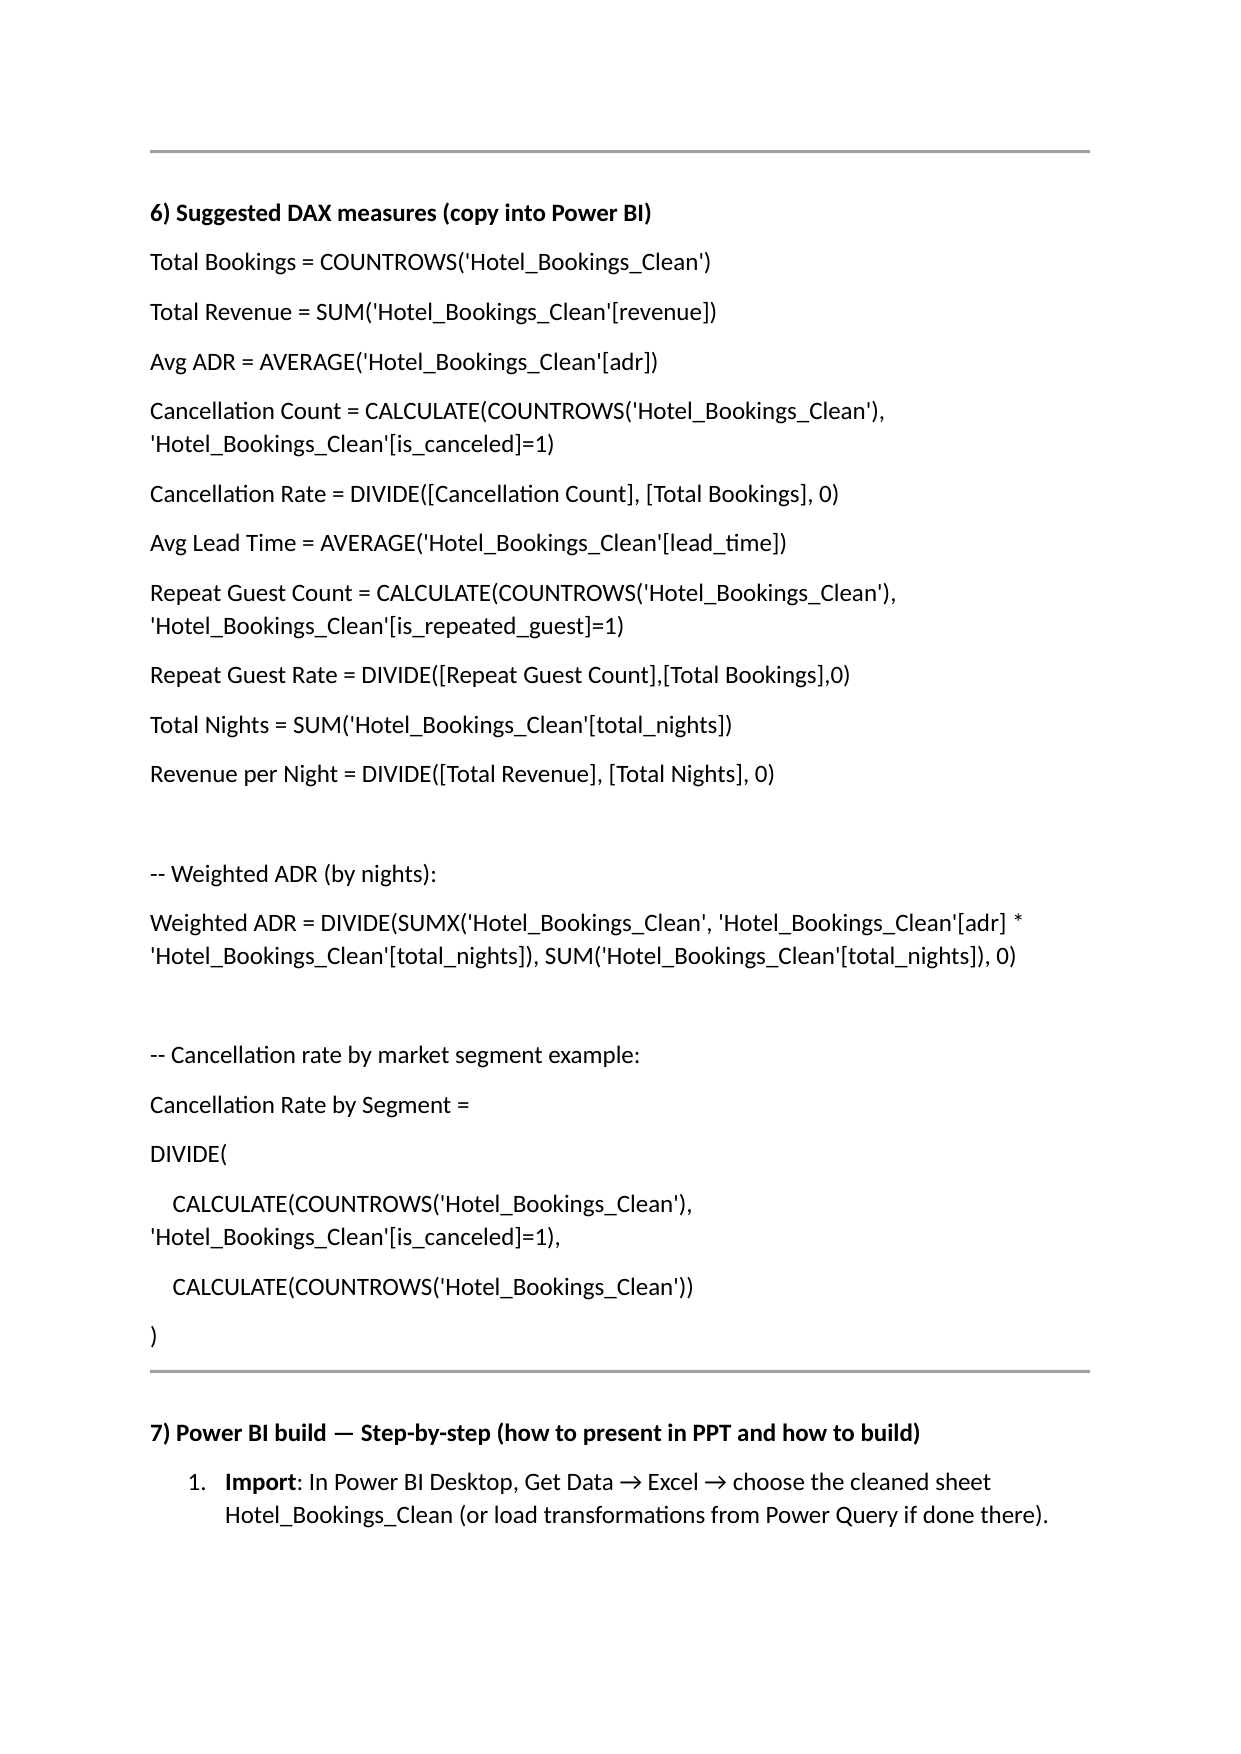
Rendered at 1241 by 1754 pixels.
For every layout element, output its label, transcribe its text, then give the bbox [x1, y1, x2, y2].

text Revenue per Night = DIVIDE([Total Revenue], [Total Nights], 0) [150, 758, 1090, 789]
text DIVIDE( [150, 1138, 1090, 1169]
text CALCULATE(COUNTROWS('Hotel_Bookings_Clean')) [150, 1271, 1090, 1301]
text Total Revenue = SUM('Hotel_Bookings_Clean'[revenue]) [150, 296, 1090, 327]
text ) [150, 1320, 1090, 1351]
text -- Weighted ADR (by nights): [150, 858, 1090, 888]
text -- Cancellation rate by market segment example: [150, 1039, 1090, 1070]
text Total Nights = SUM('Hotel_Bookings_Clean'[total_nights]) [150, 709, 1090, 739]
text Weighted ADR = DIVIDE(SUMX('Hotel_Bookings_Clean', 'Hotel_Bookings_Clean'[adr] * 'Hotel_Bookings_Clean'[total_nights]), SUM('Hotel_Bookings_Clean'[total_nights]), 0) [150, 907, 1090, 971]
text Cancellation Count = CALCULATE(COUNTROWS('Hotel_Bookings_Clean'), 'Hotel_Bookings_Clean'[is_canceled]=1) [150, 395, 1090, 459]
text 7) Power BI build — Step-by-step (how to present in PPT and how to build) [150, 1417, 1090, 1447]
text Cancellation Rate by Segment = [150, 1089, 1090, 1119]
text 6) Suggested DAX measures (copy into Power BI) [150, 197, 1090, 227]
text Cancellation Rate = DIVIDE([Cancellation Count], [Total Bookings], 0) [150, 478, 1090, 508]
text Avg ADR = AVERAGE('Hotel_Bookings_Clean'[adr]) [150, 346, 1090, 376]
list Import: In Power BI Desktop, Get Data → Excel → choose the cleaned sheet Hotel_Bookings_Clean (or load transformations from Power Query if done there). [187, 1466, 1090, 1530]
text CALCULATE(COUNTROWS('Hotel_Bookings_Clean'), 'Hotel_Bookings_Clean'[is_canceled]=1), [150, 1188, 1090, 1252]
text Total Bookings = COUNTROWS('Hotel_Bookings_Clean') [150, 246, 1090, 277]
text Repeat Guest Count = CALCULATE(COUNTROWS('Hotel_Bookings_Clean'), 'Hotel_Bookings_Clean'[is_repeated_guest]=1) [150, 577, 1090, 640]
text Repeat Guest Rate = DIVIDE([Repeat Guest Count],[Total Bookings],0) [150, 659, 1090, 690]
text Avg Lead Time = AVERAGE('Hotel_Bookings_Clean'[lead_time]) [150, 527, 1090, 558]
